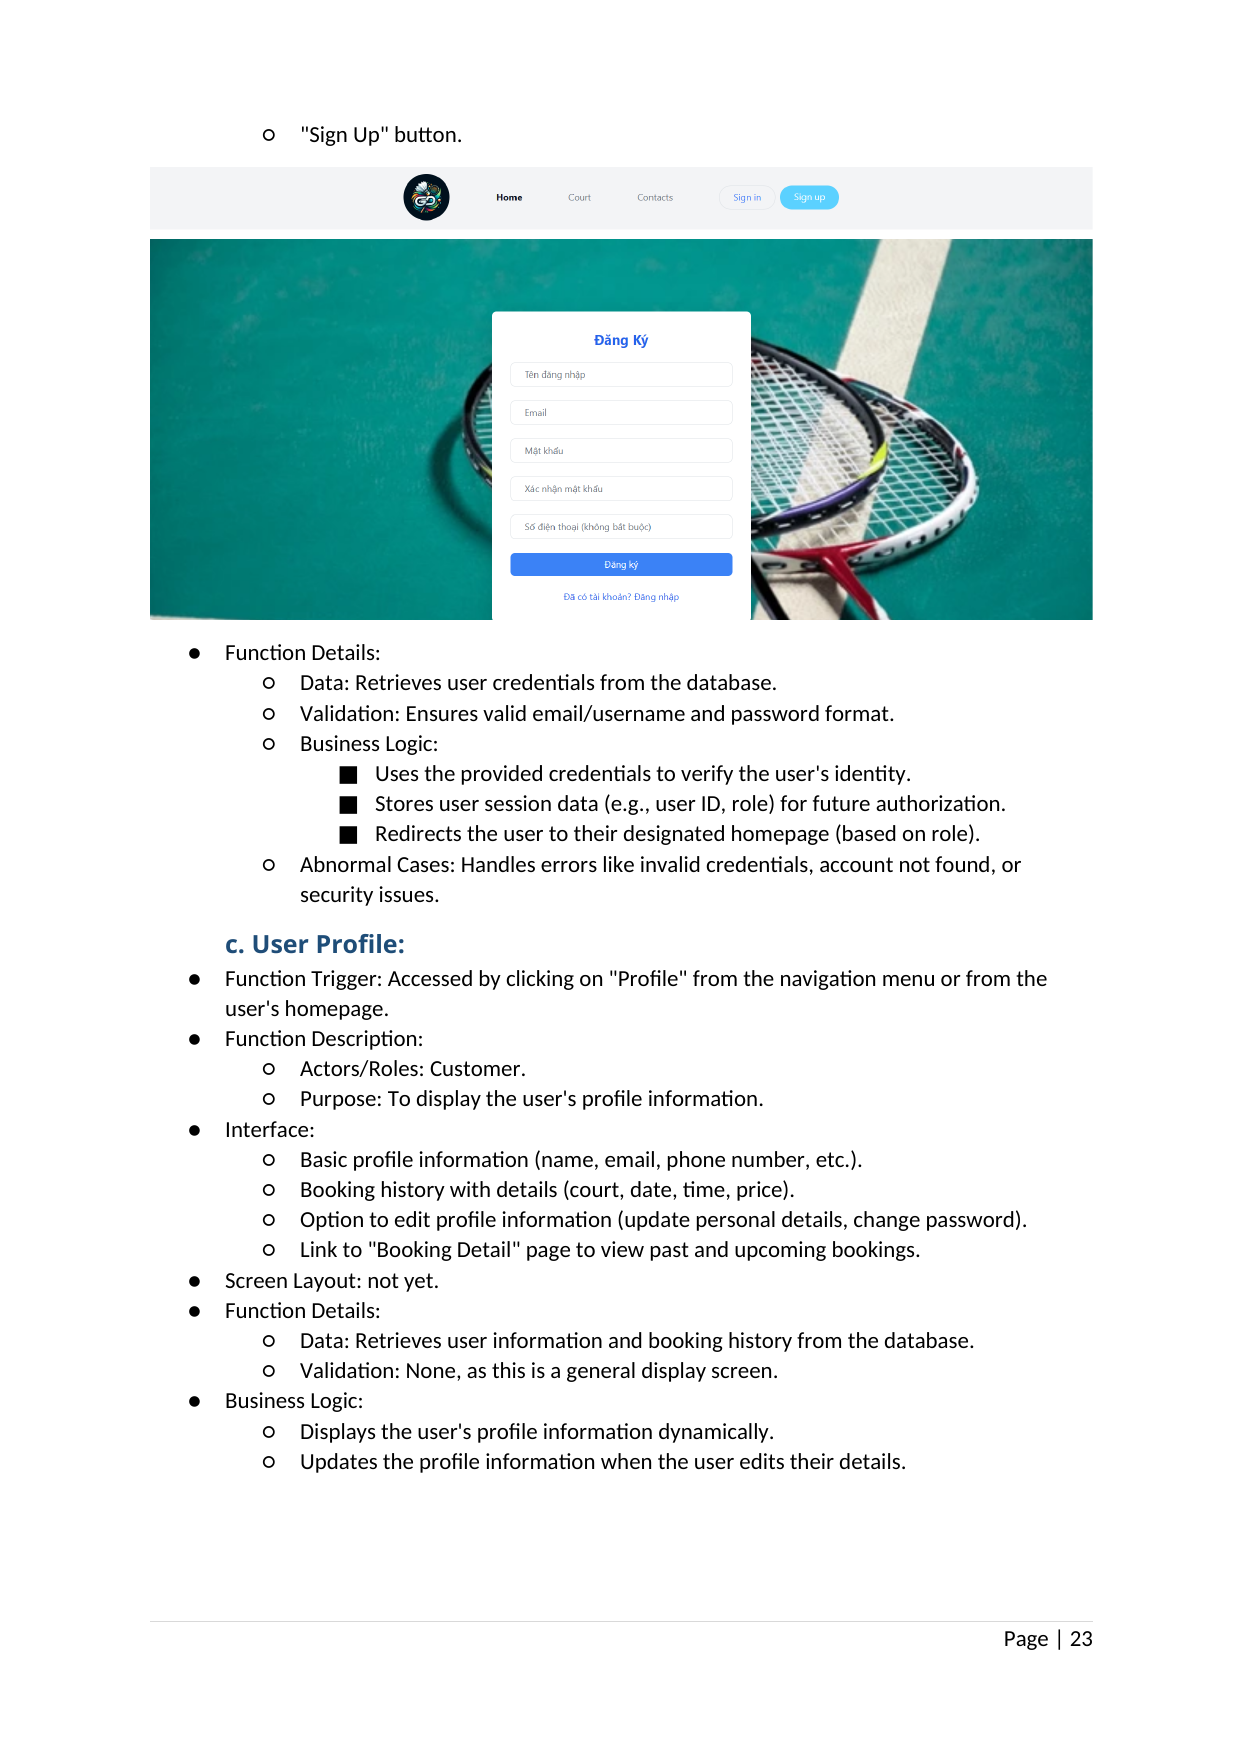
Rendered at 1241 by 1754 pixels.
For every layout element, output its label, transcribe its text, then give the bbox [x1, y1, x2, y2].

list Actors/Roles: Customer. [262, 1054, 1093, 1082]
list Data: Retrieves user credentials from the database. [262, 668, 1093, 697]
list Function Details: [187, 638, 1093, 666]
list Business Logic: [187, 1387, 1093, 1414]
list Function Trigger: Accessed by clicking on "Profile" from the navigation menu or from the user's homepage. [187, 964, 1093, 1022]
list Booking history with details (court, date, time, price). [262, 1175, 1093, 1203]
list Updates the profile information when the user edits their details. [262, 1447, 1093, 1475]
list Purpose: To display the user's profile information. [262, 1084, 1093, 1112]
subtitle c. User Profile: [150, 927, 1093, 961]
list Abnormal Cases: Handles errors like invalid credentials, account not found, or security issues. [262, 850, 1093, 908]
list "Sign Up" button. [262, 121, 1093, 148]
list Business Logic: [262, 729, 1093, 757]
list Validation: Ensures valid email/username and password format. [262, 699, 1093, 727]
list Function Details: [187, 1296, 1093, 1324]
list Function Description: [187, 1024, 1093, 1052]
list Validation: None, as this is a general display screen. [262, 1356, 1093, 1384]
list Link to "Booking Detail" page to view past and upcoming bookings. [262, 1236, 1093, 1263]
list Interface: [187, 1115, 1093, 1143]
picture [150, 167, 1093, 620]
list Stores user session data (e.g., user ID, role) for future authorization. [337, 789, 1093, 817]
list Uses the provided credentials to verify the user's identity. [337, 759, 1093, 787]
list Option to edit profile information (update personal details, change password). [262, 1205, 1093, 1233]
list Redirects the user to their designated homepage (based on role). [337, 819, 1093, 848]
list Data: Retrieves user information and booking history from the database. [262, 1326, 1093, 1354]
list Screen Layout: not yet. [187, 1266, 1093, 1294]
list Basic profile information (name, email, phone number, etc.). [262, 1145, 1093, 1173]
list Displays the user's profile information dynamically. [262, 1417, 1093, 1445]
